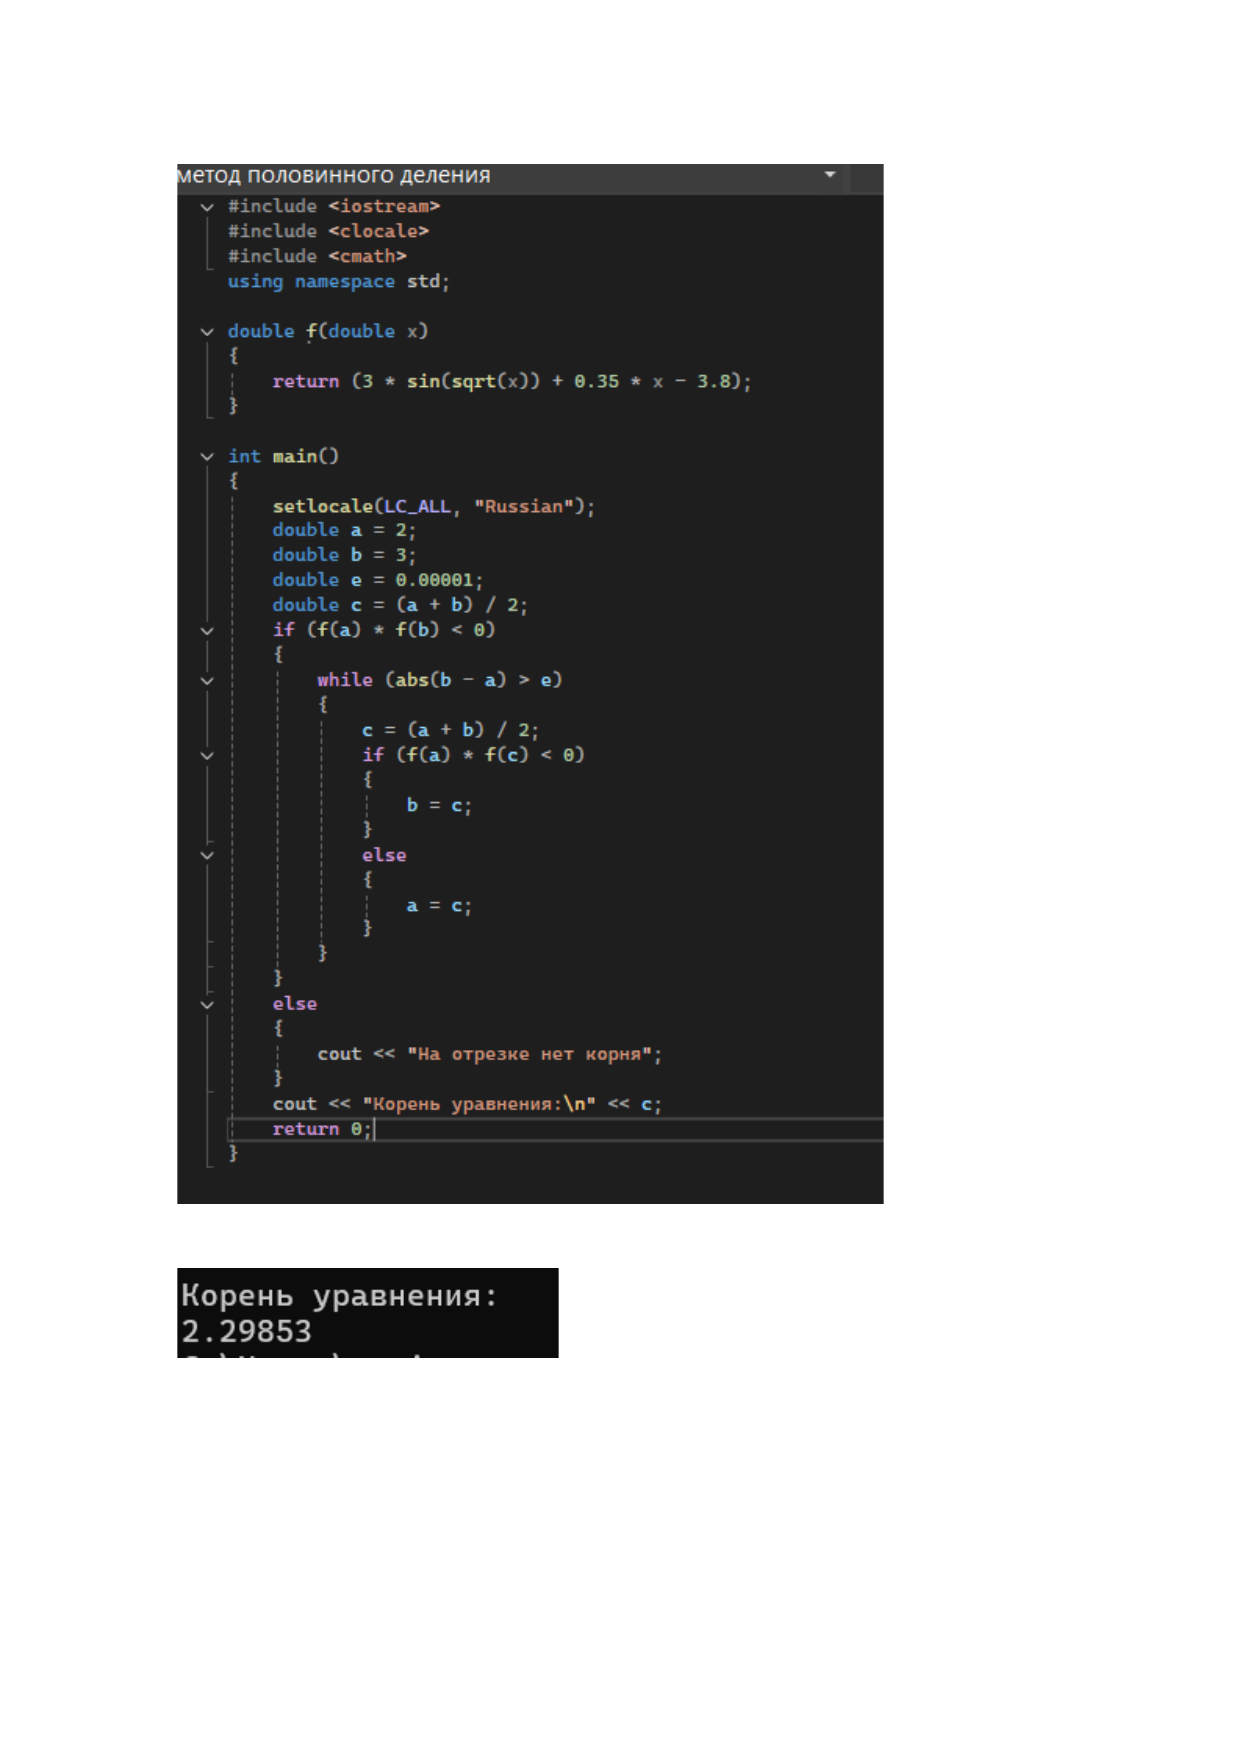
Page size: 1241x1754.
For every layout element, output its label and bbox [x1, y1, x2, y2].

picture [177, 1268, 559, 1358]
picture [177, 164, 884, 1204]
